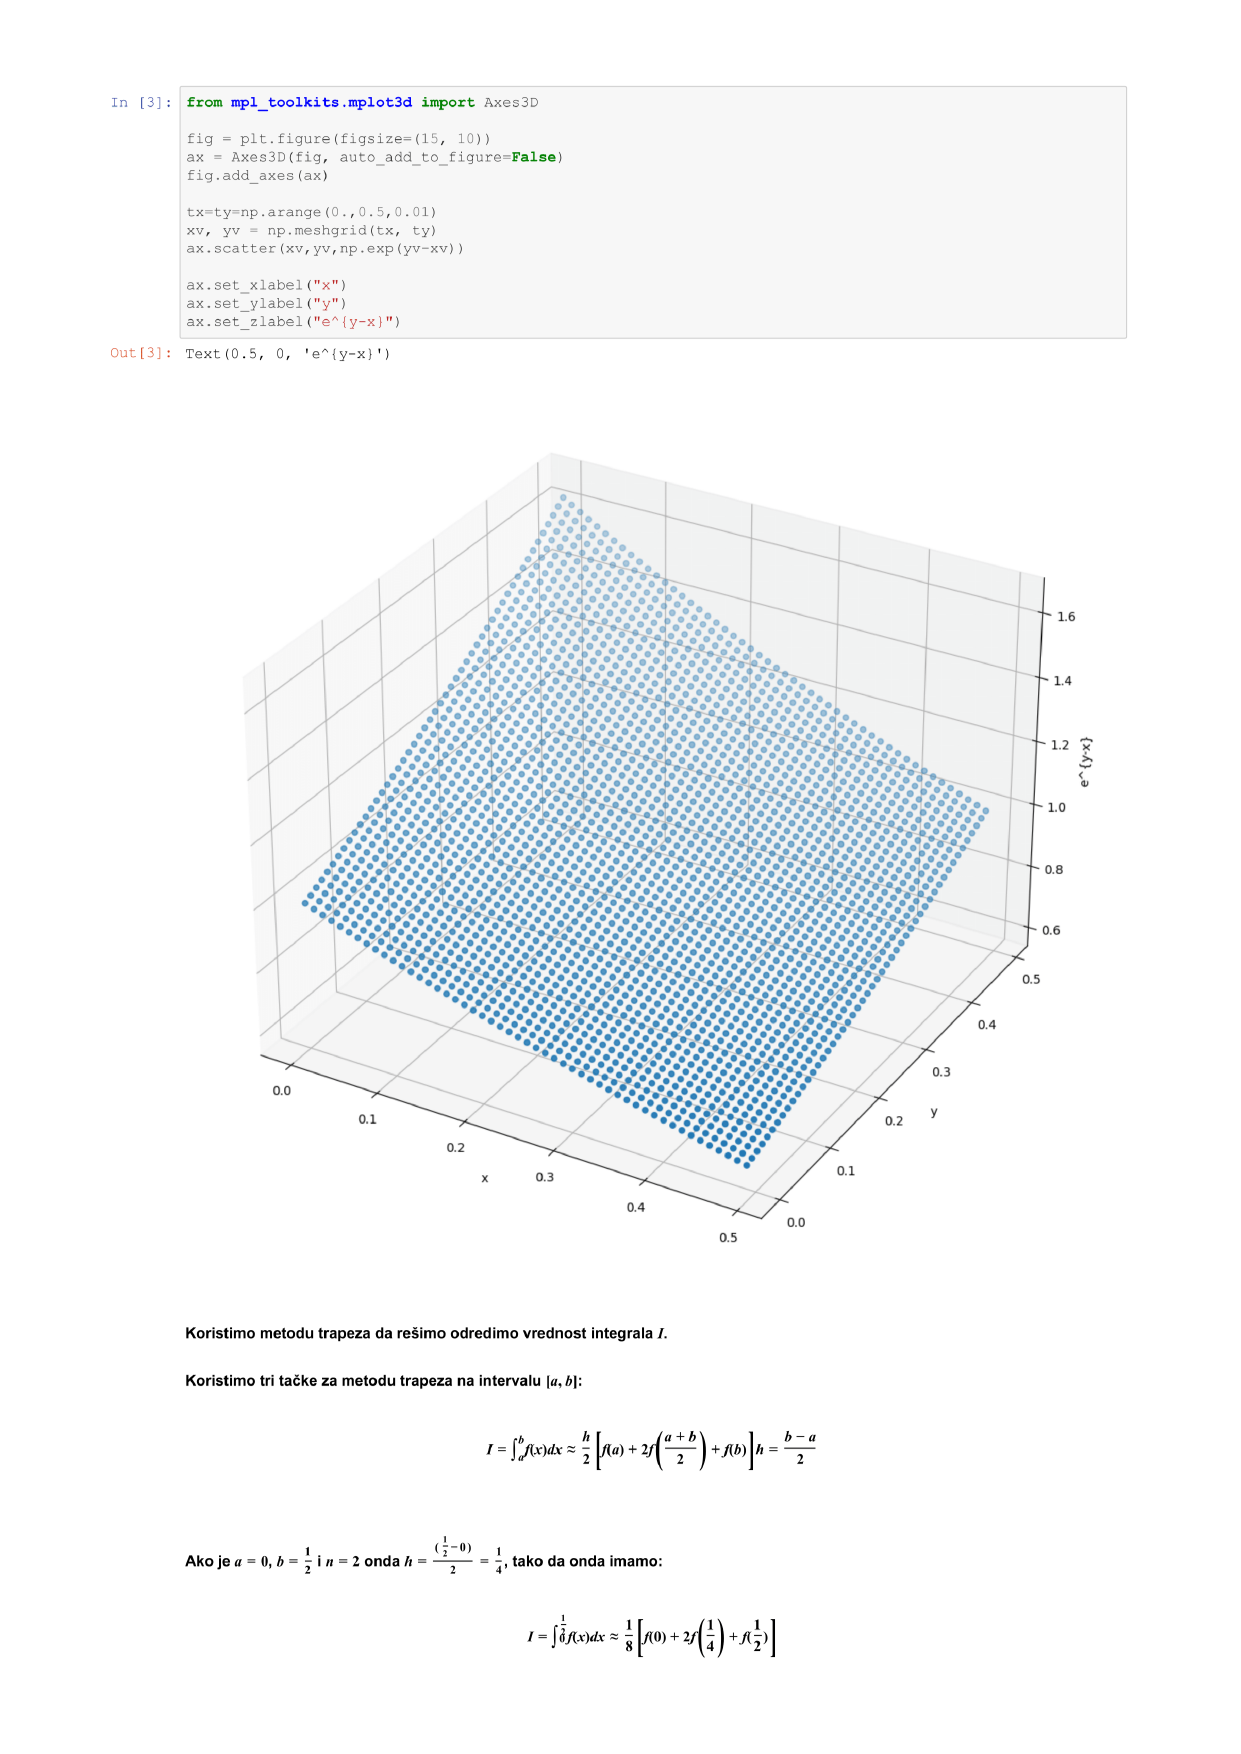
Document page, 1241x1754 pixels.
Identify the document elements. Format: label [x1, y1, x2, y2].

picture [75, 75, 1142, 1679]
